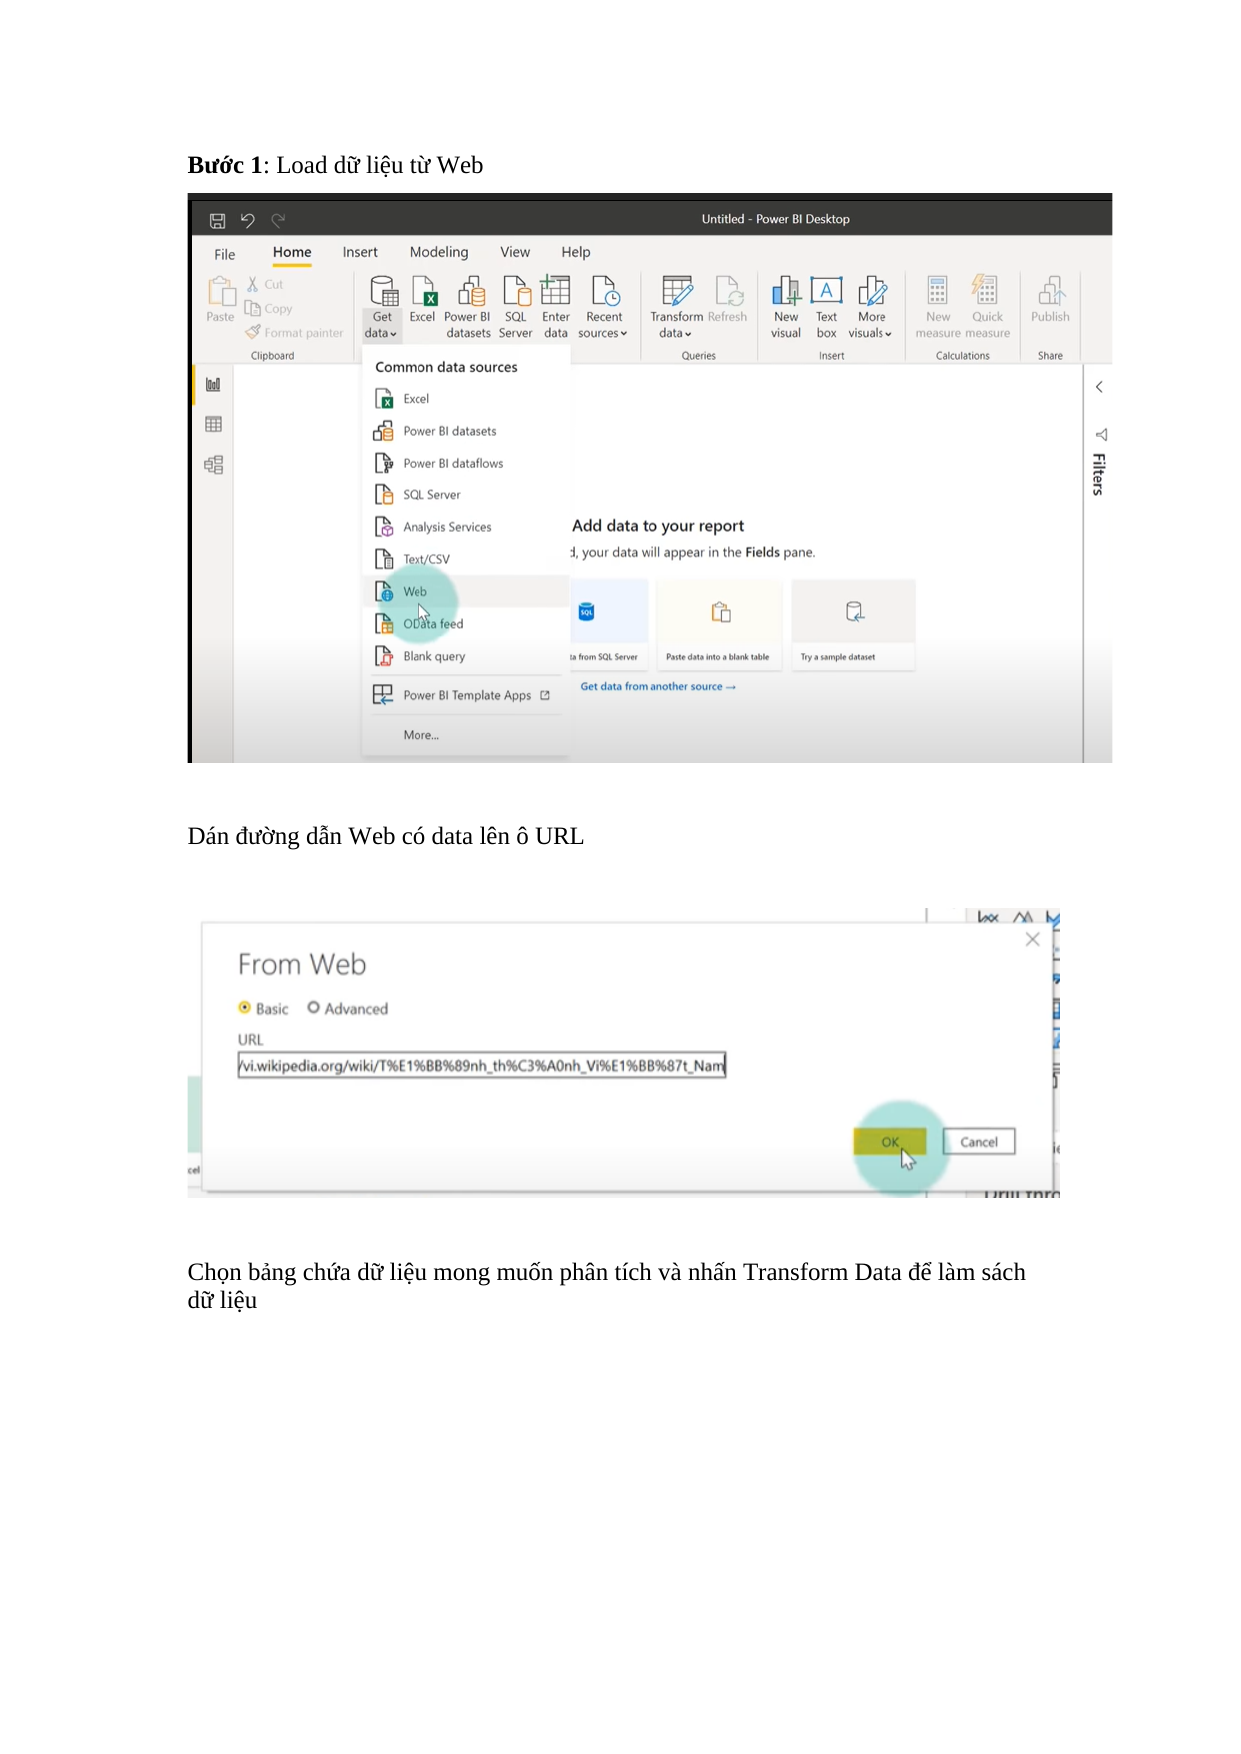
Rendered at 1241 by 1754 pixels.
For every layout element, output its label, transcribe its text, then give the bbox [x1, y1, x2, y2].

list Dán đường dẫn Web có data lên ô URL [187, 821, 1053, 850]
picture [187, 908, 1060, 1198]
picture [187, 193, 1113, 763]
list Bước 1: Load dữ liệu từ Web [187, 150, 1053, 179]
list Chọn bảng chứa dữ liệu mong muốn phân tích và nhấn Transform Data để làm sách dữ liệu [187, 1257, 1053, 1314]
